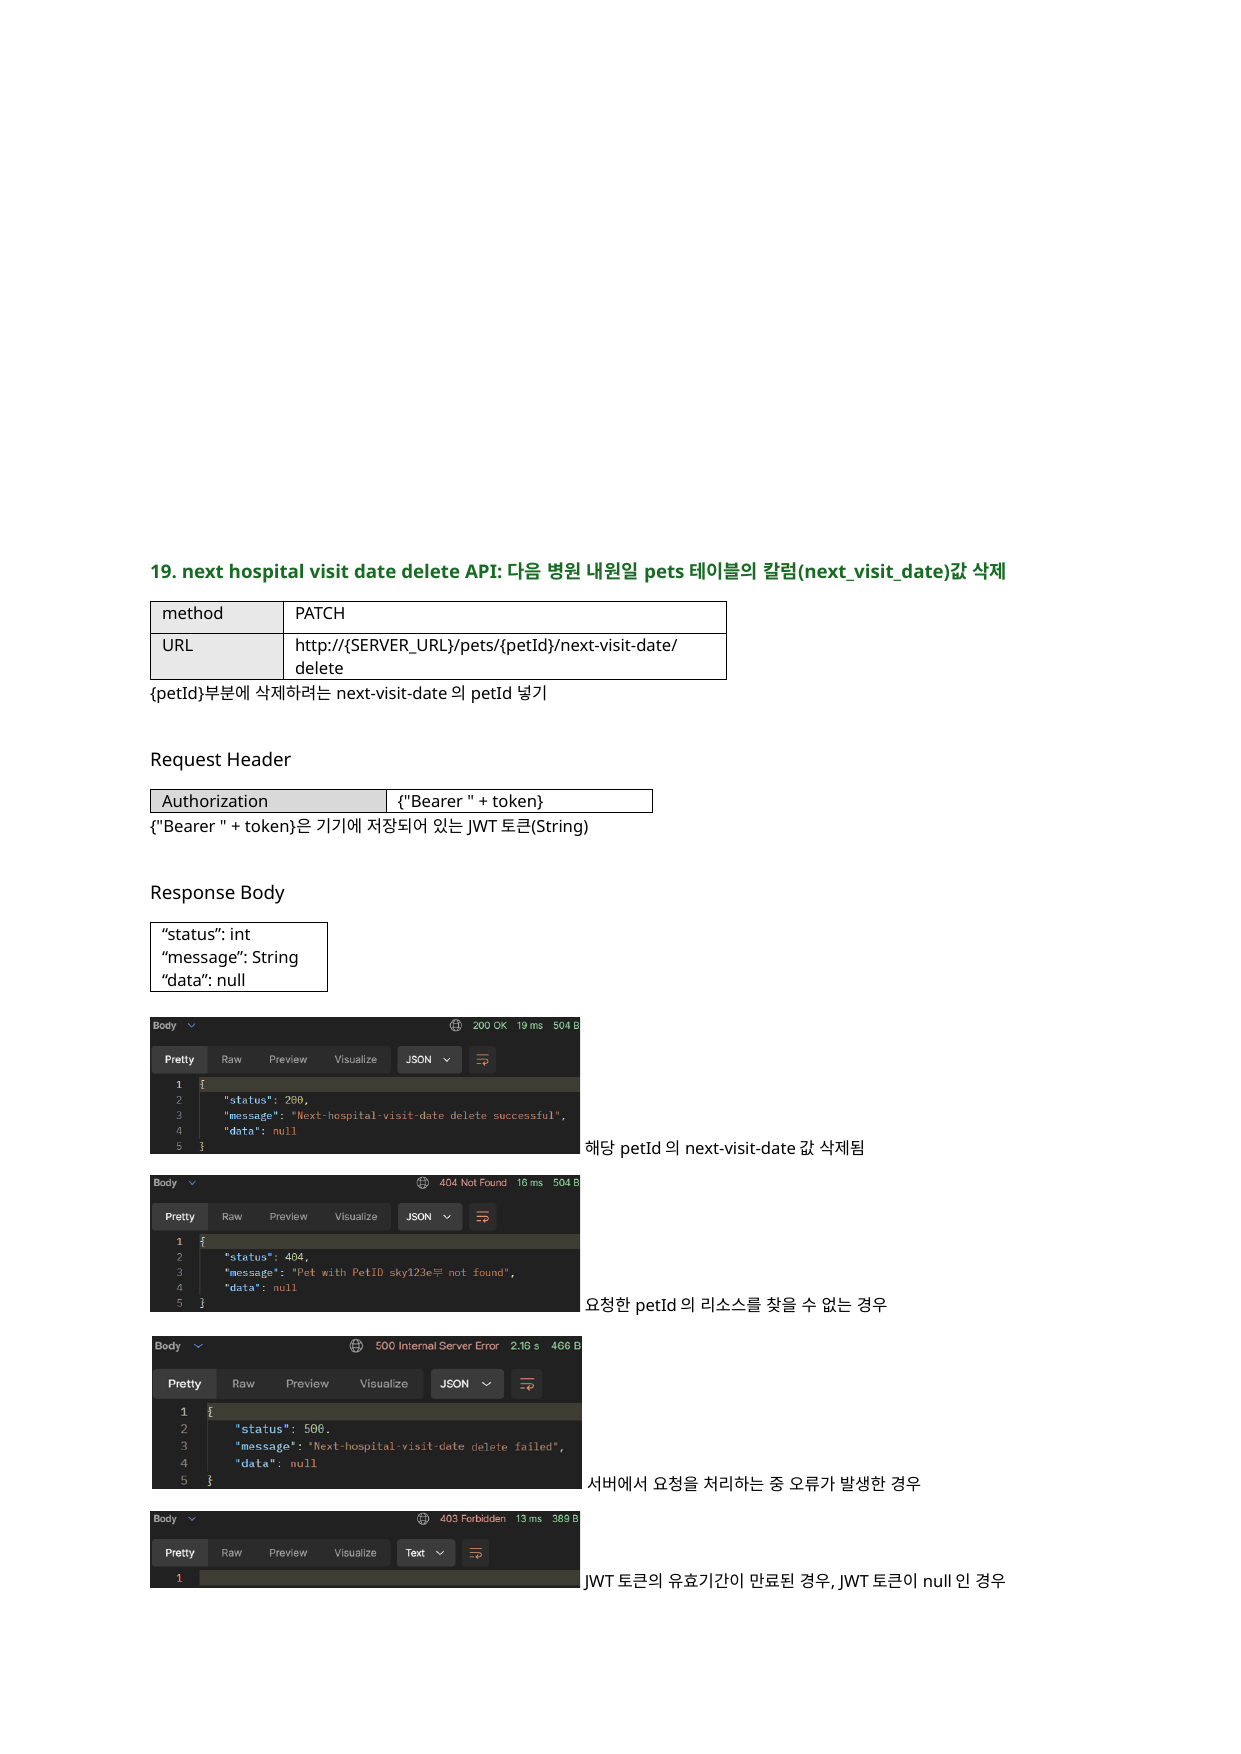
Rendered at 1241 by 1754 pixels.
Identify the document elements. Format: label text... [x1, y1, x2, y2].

table_cell URL [151, 634, 283, 679]
text {"Bearer " + token}은 기기에 저장되어 있는 JWT토큰(String) [150, 813, 1090, 838]
text {petId}부분에 삭제하려는 next-visit-date의 petId 넣기 [150, 680, 1090, 704]
table_header “status”: int “message”: String “data”: null [151, 923, 327, 991]
picture [150, 1175, 581, 1312]
table_header method [151, 602, 283, 633]
text Response Body [150, 879, 1090, 905]
picture [150, 1017, 581, 1154]
table_header PATCH [284, 602, 726, 633]
table_header Authorization [151, 790, 386, 812]
table_cell http://{SERVER_URL}/pets/{petId}/next-visit-date/delete [284, 634, 726, 679]
picture [150, 1333, 582, 1489]
text Request Header [150, 746, 1090, 772]
picture [150, 1511, 581, 1588]
text 19. next hospital visit date delete API: 다음 병원 내원일 pets 테이블의 칼럼(next_visit_date)값 삭제 [150, 557, 1090, 584]
table_header {"Bearer " + token} [387, 790, 652, 812]
